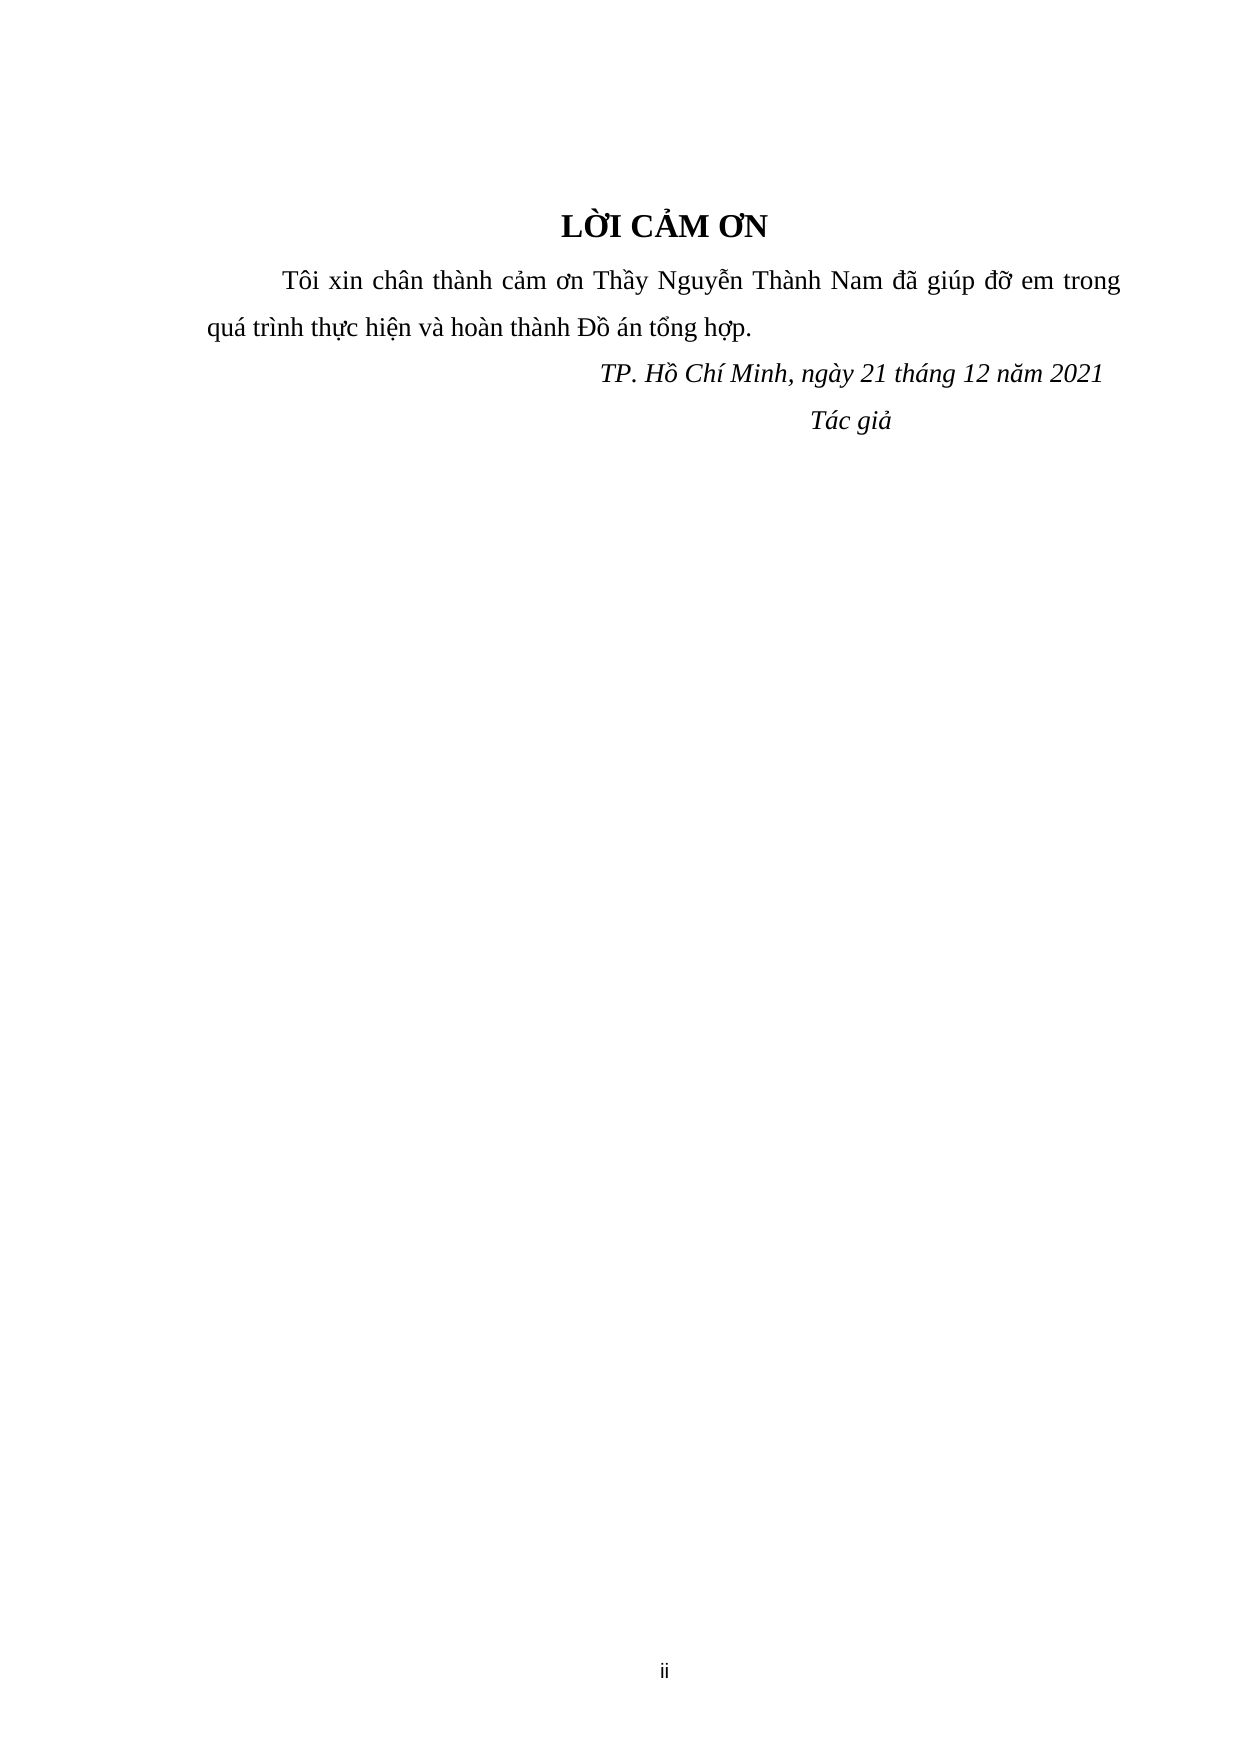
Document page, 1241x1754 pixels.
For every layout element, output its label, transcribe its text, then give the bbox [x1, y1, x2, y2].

text Tôi xin chân thành cảm ơn Thầy Nguyễn Thành Nam đã giúp đỡ em trong quá trình thực hiện và hoàn thành Đồ án tổng hợp. [207, 264, 1122, 342]
text TP. Hồ Chí Minh, ngày 21 tháng 12 năm 2021 [582, 358, 1122, 389]
text LỜI CẢM ƠN [207, 207, 1122, 245]
text Tác giả [582, 404, 1122, 435]
